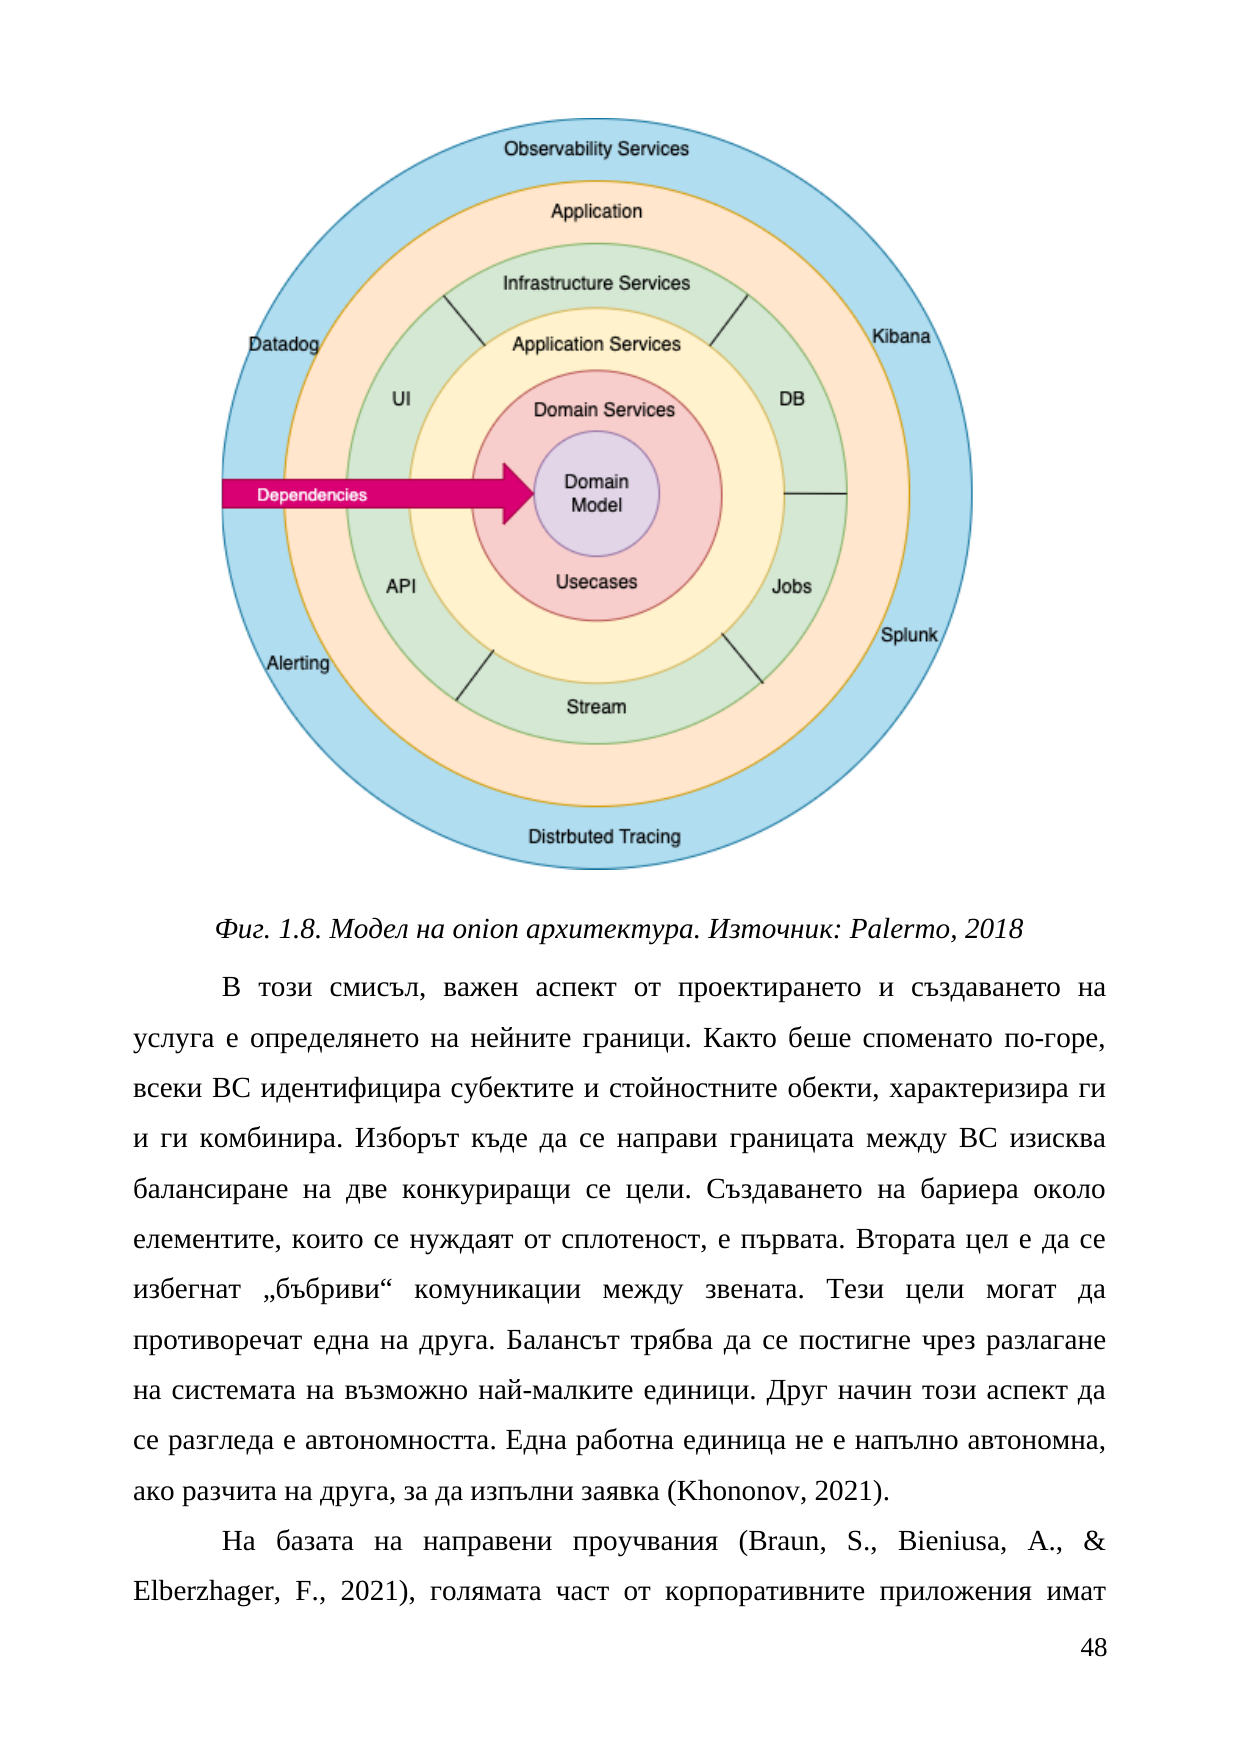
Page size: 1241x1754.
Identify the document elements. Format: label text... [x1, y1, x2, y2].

title Фиг. 1.8. Модел на onion архитектурa. Източник: Palermo, 2018 [192, 911, 1048, 944]
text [133, 1523, 1107, 1607]
picture [221, 118, 973, 870]
text В този смисъл, важен аспект от проектирането и създаването на услуга е определянето на нейните граници. Както беше споменато по-горе, всеки BC идентифицира субектите и стойностните обекти, характеризира ги и ги комбинира. Изборът къде да се направи границата между BC изисква балансиране на две конкуриращи се цели. Създаването на бариера около елементите, които се нуждаят от сплотеност, е първата. Втората цел е да се избегнат „бъбриви“ комуникации между звената. Тези цели могат да противоречат една на друга. Балансът трябва да се постигне чрез разлагане на системата на възможно най-малките единици. Друг начин този аспект да се разгледа е автономността. Една работна единица не е напълно автономна, ако разчита на друга, за да изпълни заявка (Khononov, 2021). [133, 969, 1107, 1506]
